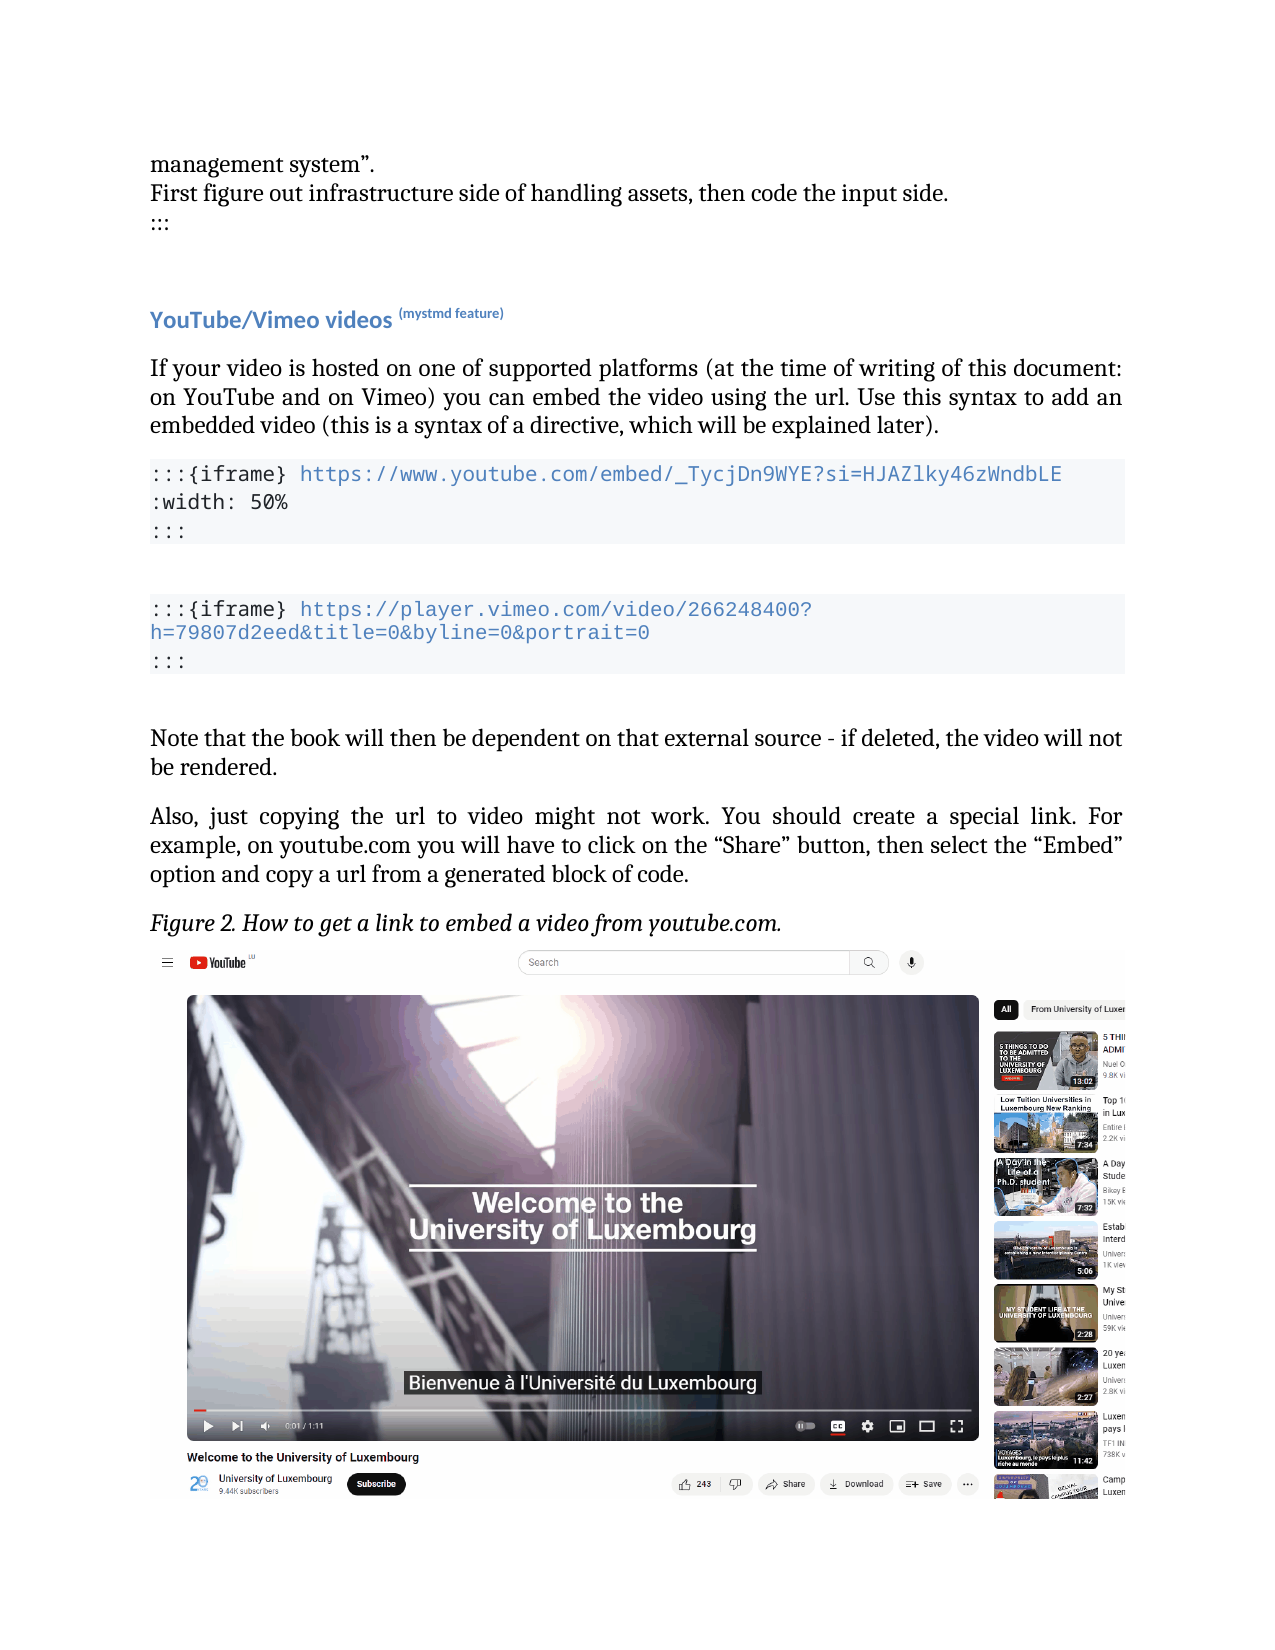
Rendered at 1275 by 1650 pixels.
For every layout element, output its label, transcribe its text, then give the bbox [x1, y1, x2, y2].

text :::{iframe} https://player.vimeo.com/video/266248400?h=79807d2eed&title=0&byline=0&portrait=0 ::: [150, 594, 1125, 674]
text Note that the book will then be dependent on that external source - if deleted, the video will not be rendered. [150, 724, 1125, 781]
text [150, 150, 1125, 236]
text Figure 2. How to get a link to embed a video from youtube.com. [150, 909, 1125, 938]
subtitle YouTube/Vimeo videos (mystmd feature) [150, 304, 1125, 335]
text If your video is hosted on one of supported platforms (at the time of writing of this document: on YouTube and on Vimeo) you can embed the video using the url. Use this syntax to add an embedded video (this is a syntax of a directive, which will be explained later). [150, 354, 1125, 440]
text :::{iframe} https://www.youtube.com/embed/_TycjDn9WYE?si=HJAZlky46zWndbLE :width: 50% ::: [150, 459, 1125, 544]
text Also, just copying the url to video might not work. You should create a special link. For example, on youtube.com you will have to click on the “Share” button, then select the “Embed” option and copy a url from a generated block of code. [150, 802, 1125, 888]
picture [150, 950, 1125, 1499]
